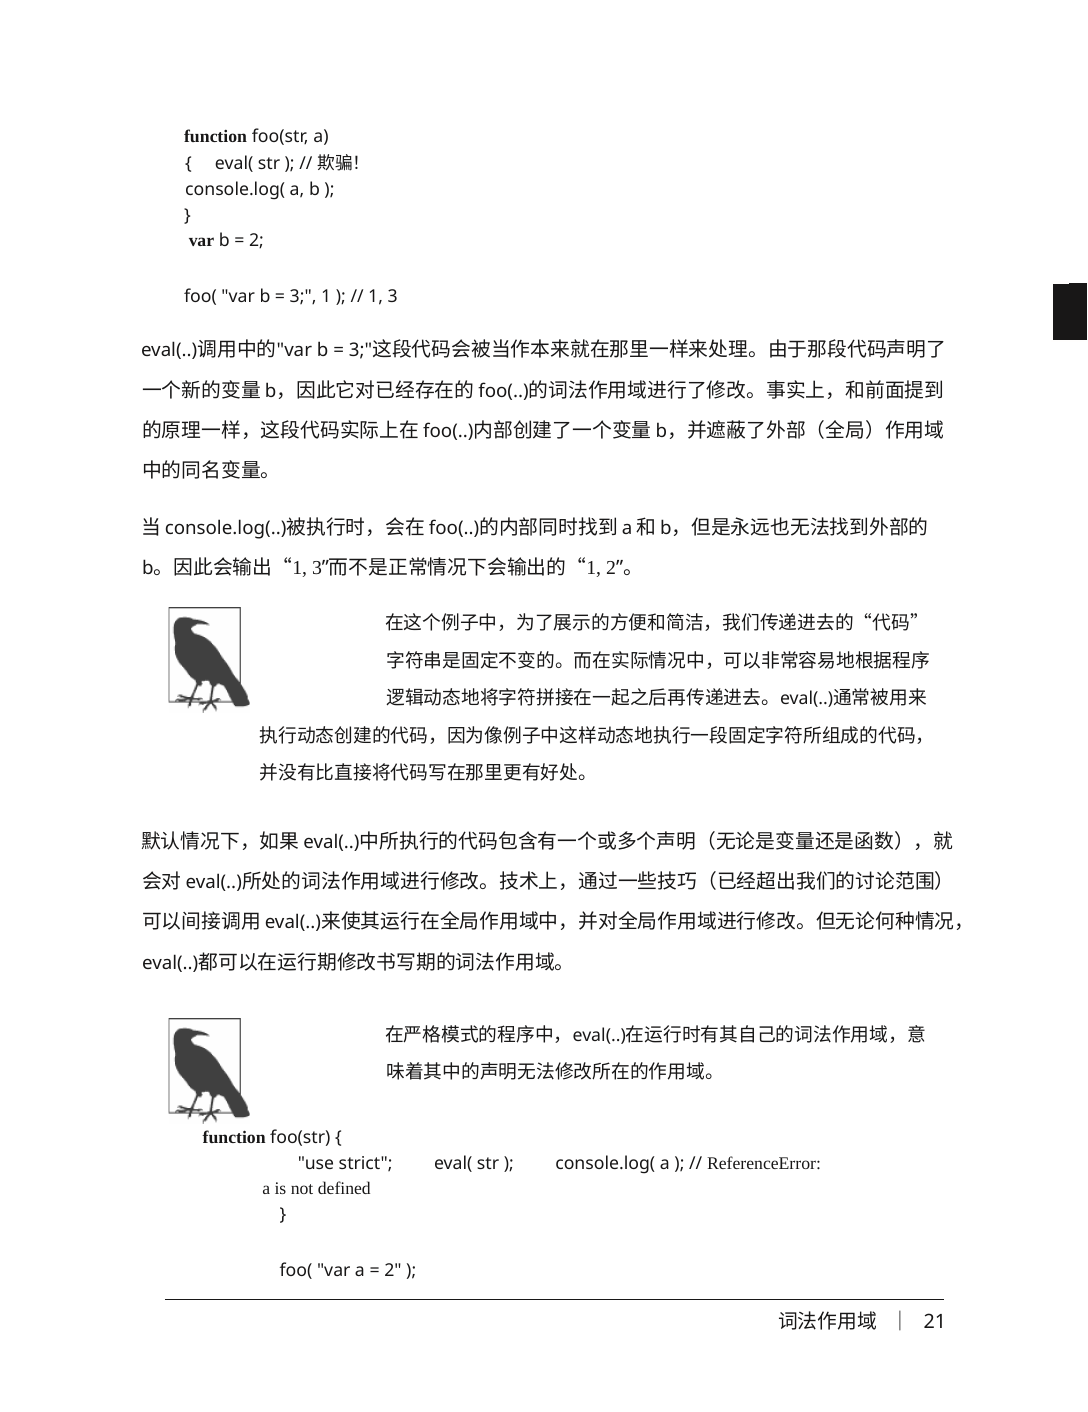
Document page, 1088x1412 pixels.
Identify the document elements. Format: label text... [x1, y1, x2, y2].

text 在这个例子中，为了展示的方便和简洁，我们传递进去的“代码”字符串是固定不变的。而在实际情况中，可以非常容易地根据程序逻辑动态地将字符拼接在一起之后再传递进去。eval(..)通常被用来执行动态创建的代码，因为像例子中这样动态地执行一段固定字符所组成的代码，并没有比直接将代码写在那里更有好处。 [258, 608, 938, 785]
text function foo(str, a) { eval( str ); // 欺骗！ console.log( a, b ); [184, 124, 457, 200]
text var b = 2; [184, 228, 298, 252]
text foo( "var b = 3;", 1 ); // 1, 3 [184, 284, 680, 308]
text eval(..)调用中的"var b = 3;"这段代码会被当作本来就在那里一样来处理。由于那段代码声明了一个新的变量b，因此它对已经存在的foo(..)的词法作用域进行了修改。事实上，和前面提到的原理一样，这段代码实际上在foo(..)内部创建了一个变量b，并遮蔽了外部（全局）作用域中的同名变量。 [141, 334, 955, 483]
text 在严格模式的程序中，eval(..)在运行时有其自己的词法作用域，意味着其中的声明无法修改所在的作用域。 [258, 1019, 938, 1084]
text 默认情况下，如果eval(..)中所执行的代码包含有一个或多个声明（无论是变量还是函数），就会对eval(..)所处的词法作用域进行修改。技术上，通过一些技巧（已经超出我们的讨论范围）可以间接调用eval(..)来使其运行在全局作用域中，并对全局作用域进行修改。但无论何种情况，eval(..)都可以在运行期修改书写期的词法作用域。 [141, 825, 955, 975]
text } [261, 1201, 680, 1226]
text function foo(str) { [184, 1124, 680, 1149]
text 当console.log(..)被执行时，会在foo(..)的内部同时找到a和b，但是永远也无法找到外部的b。因此会输出“1, 3”而不是正常情况下会输出的“1, 2”。 [141, 511, 955, 580]
text } [184, 202, 680, 226]
picture [168, 607, 250, 713]
text foo( "var a = 2" ); [261, 1257, 680, 1282]
picture [168, 1018, 250, 1124]
text "use strict"; eval( str ); console.log( a ); // ReferenceError: a is not defined [261, 1150, 826, 1200]
